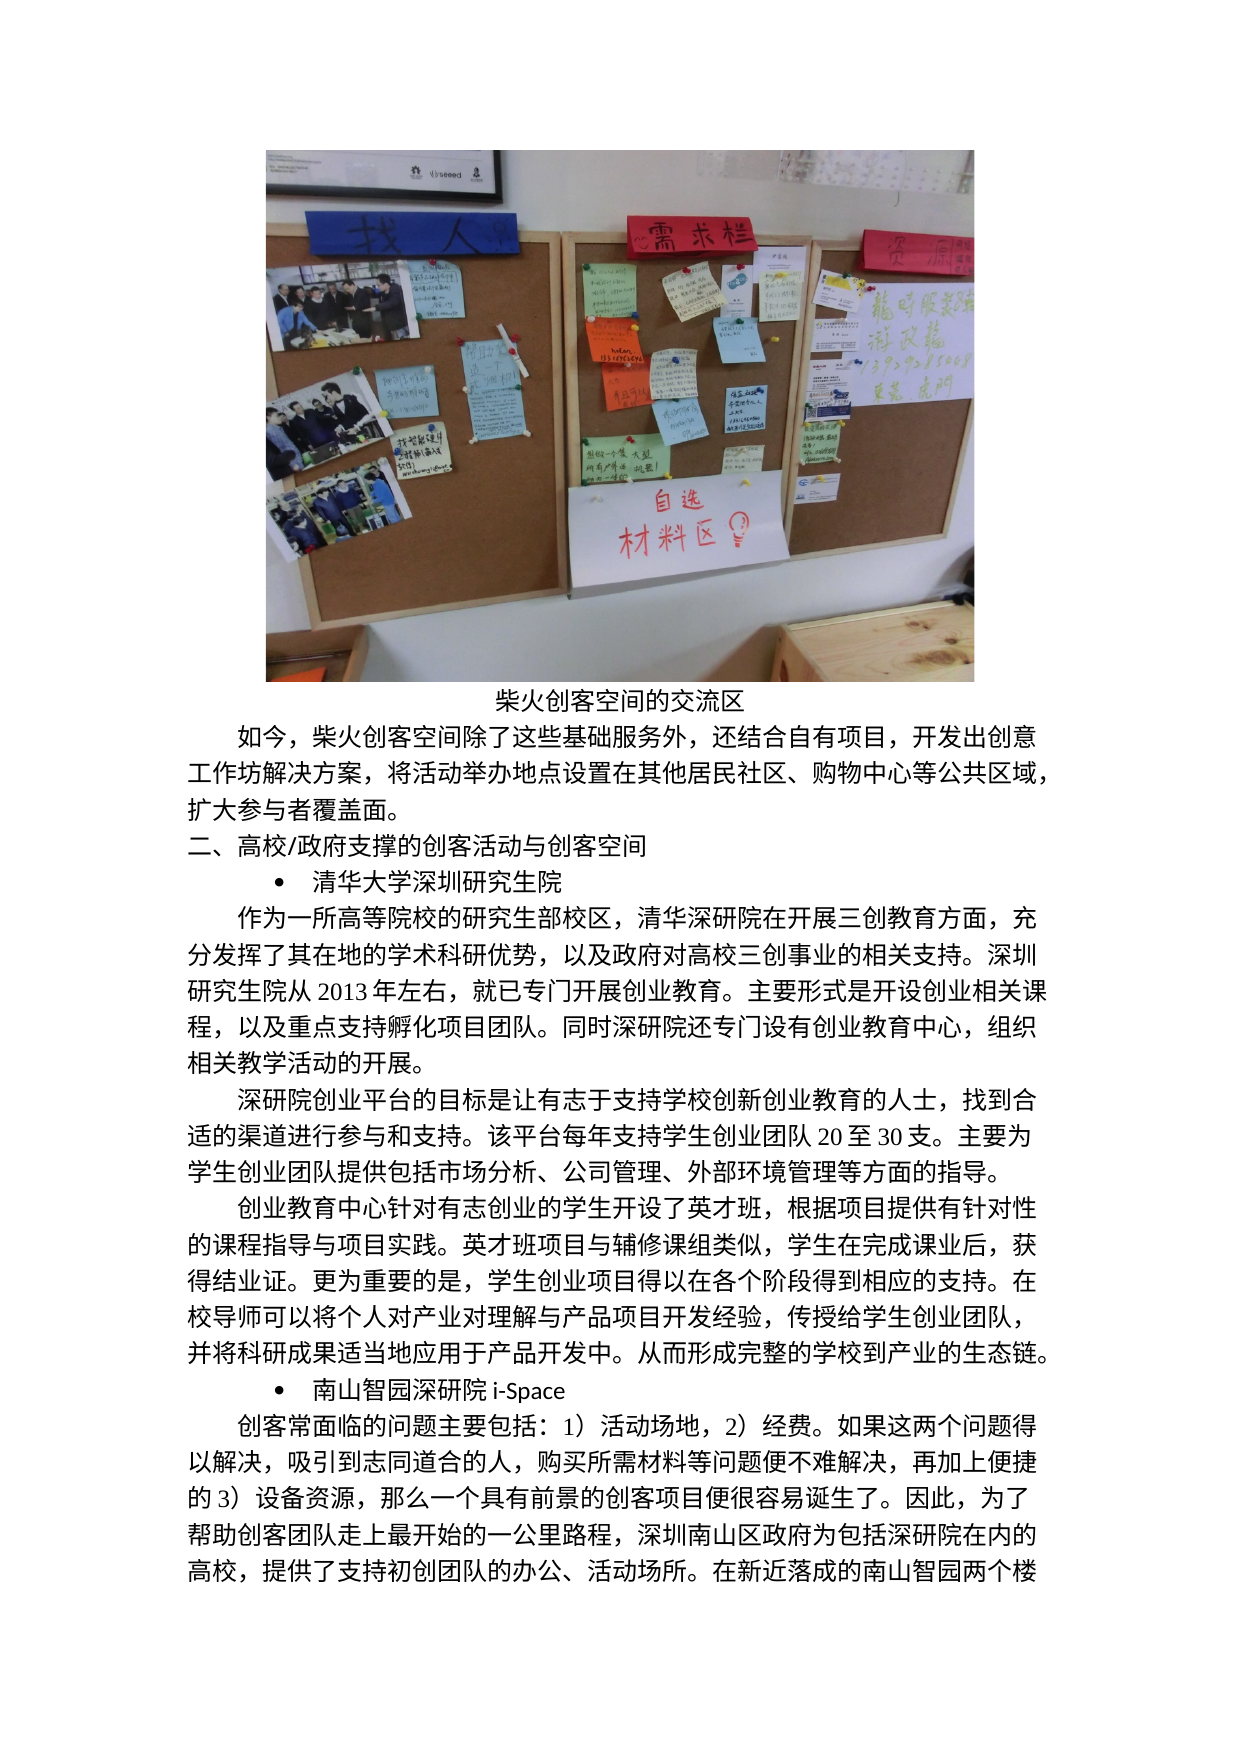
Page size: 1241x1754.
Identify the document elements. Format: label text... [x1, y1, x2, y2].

list 清华大学深圳研究生院 [275, 863, 1053, 899]
text 创业教育中心针对有志创业的学生开设了英才班，根据项目提供有针对性的课程指导与项目实践。英才班项目与辅修课组类似，学生在完成课业后，获得结业证。更为重要的是，学生创业项目得以在各个阶段得到相应的支持。在校导师可以将个人对产业对理解与产品项目开发经验，传授给学生创业团队，并将科研成果适当地应用于产品开发中。从而形成完整的学校到产业的生态链。 [187, 1189, 1053, 1370]
text 二、高校/政府支撑的创客活动与创客空间 [187, 826, 1053, 863]
text 深研院创业平台的目标是让有志于支持学校创新创业教育的人士，找到合适的渠道进行参与和支持。该平台每年支持学生创业团队20至30支。主要为学生创业团队提供包括市场分析、公司管理、外部环境管理等方面的指导。 [187, 1080, 1053, 1189]
text 柴火创客空间的交流区 [187, 681, 1053, 718]
text 如今，柴火创客空间除了这些基础服务外，还结合自有项目，开发出创意工作坊解决方案，将活动举办地点设置在其他居民社区、购物中心等公共区域，扩大参与者覆盖面。 [187, 718, 1053, 826]
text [187, 1406, 1053, 1588]
text 作为一所高等院校的研究生部校区，清华深研院在开展三创教育方面，充分发挥了其在地的学术科研优势，以及政府对高校三创事业的相关支持。深圳研究生院从2013年左右，就已专门开展创业教育。主要形式是开设创业相关课程，以及重点支持孵化项目团队。同时深研院还专门设有创业教育中心，组织相关教学活动的开展。 [187, 899, 1053, 1080]
list 南山智园深研院i-Space [275, 1370, 1053, 1406]
picture [265, 150, 975, 682]
